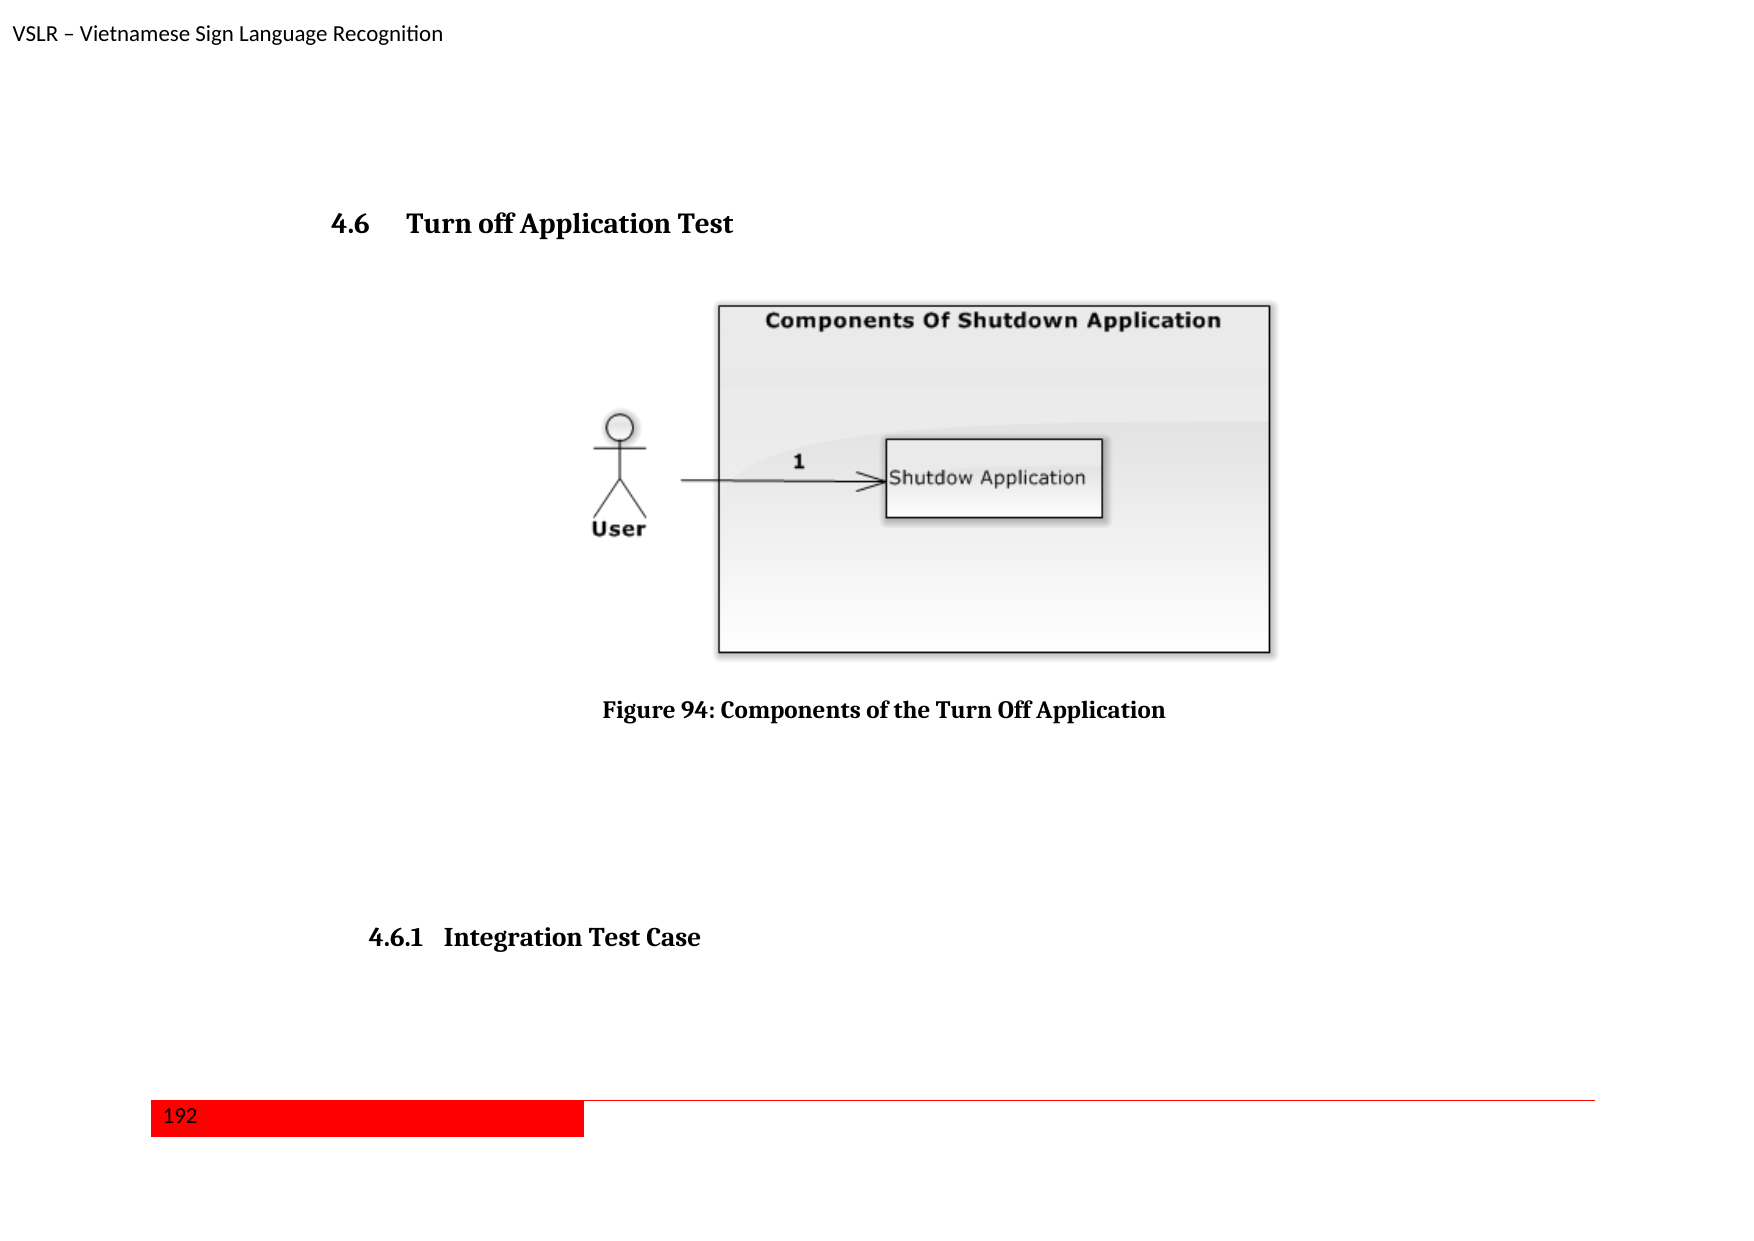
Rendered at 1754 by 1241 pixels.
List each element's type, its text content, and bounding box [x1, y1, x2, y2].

subtitle Integration Test Case [369, 922, 1606, 953]
picture [534, 283, 1294, 677]
list Figure 94: Components of the Turn Off Application [162, 696, 1606, 724]
subtitle Turn off Application Test [331, 207, 1606, 240]
